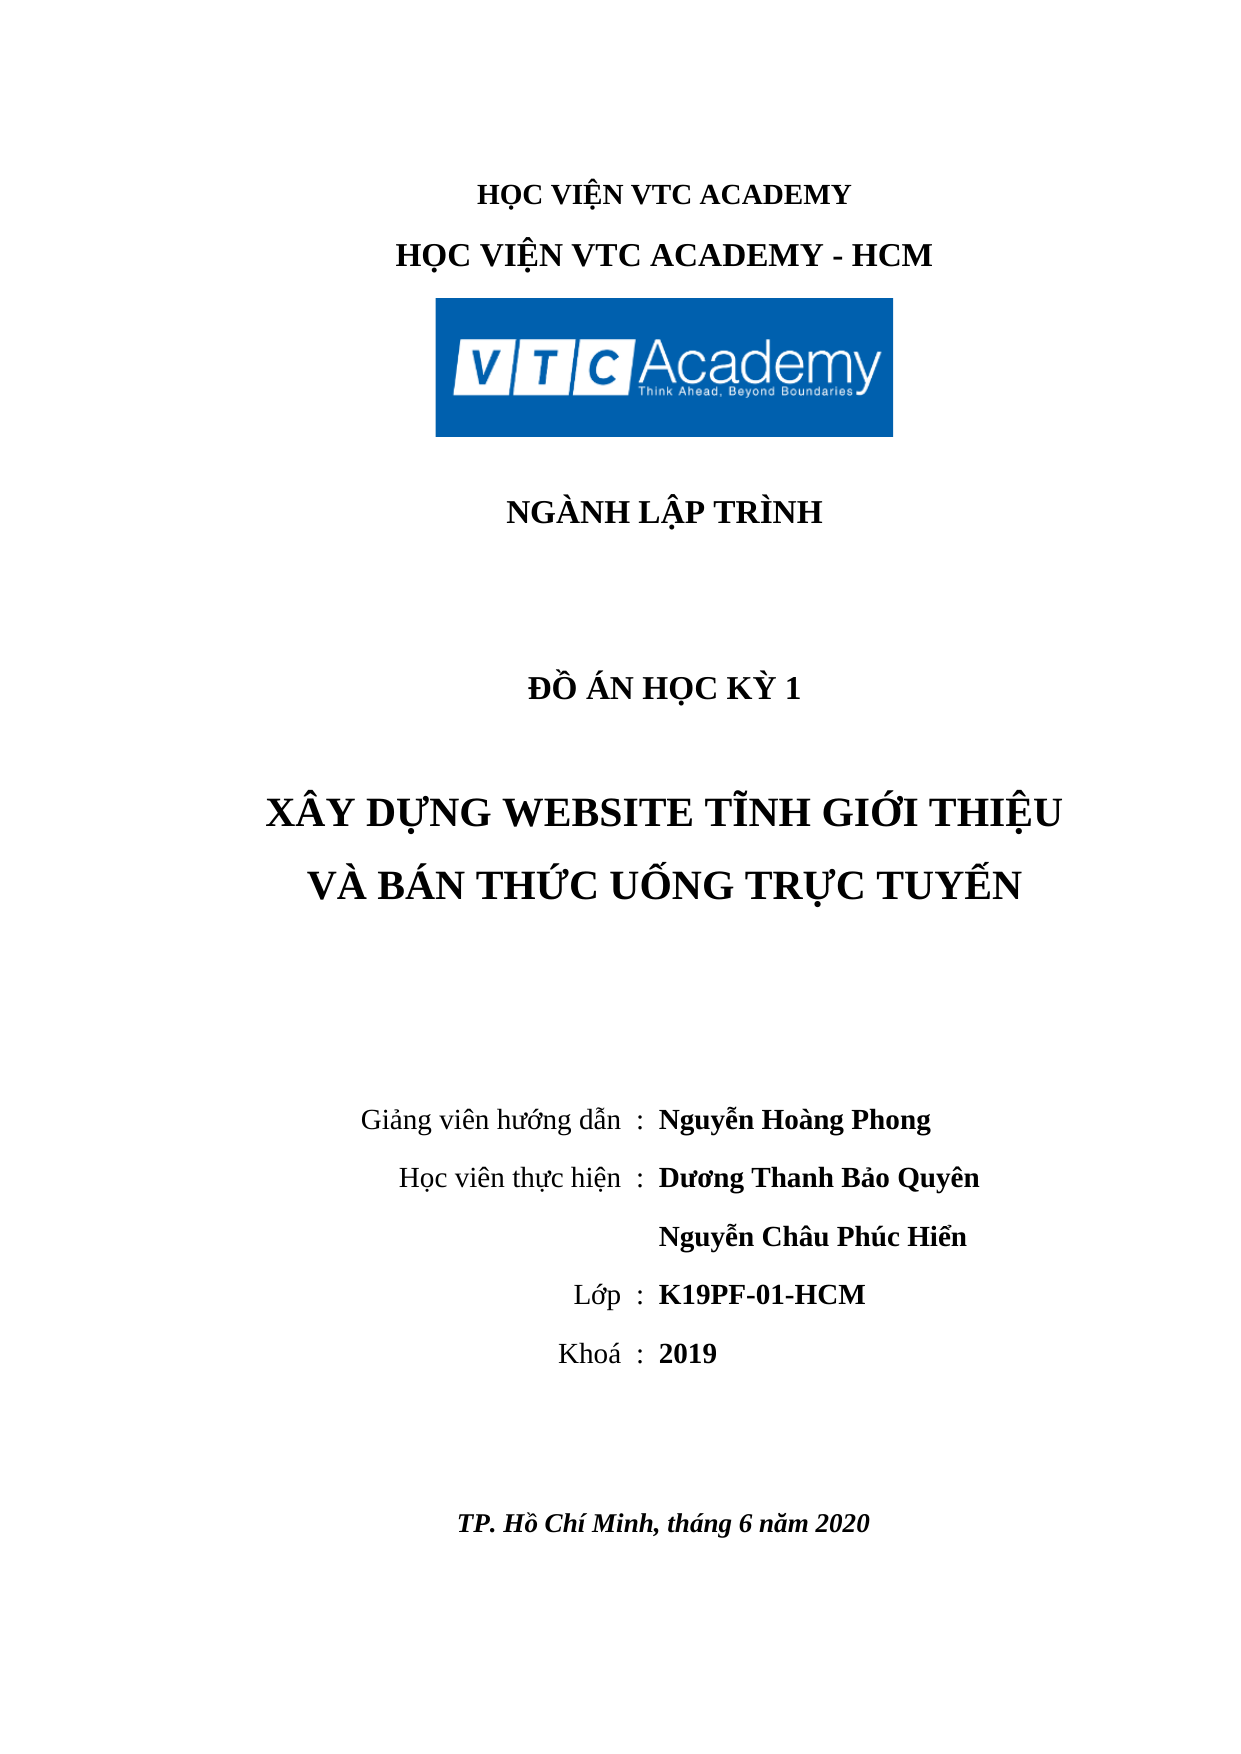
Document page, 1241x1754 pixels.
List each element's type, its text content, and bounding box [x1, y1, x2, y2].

text TP. Hồ Chí Minh, tháng 6 năm 2020 [208, 1507, 1120, 1538]
text XÂY DỰNG WEBSITE TĨNH GIỚI THIỆU [208, 787, 1120, 835]
text Lớp : K19PF-01-HCM [208, 1277, 1120, 1311]
text Giảng viên hướng dẫn : Nguyễn Hoàng Phong [208, 1102, 1120, 1135]
text Nguyễn Châu Phúc Hiển [208, 1219, 1120, 1252]
text HỌC VIỆN VTC ACADEMY - HCM [208, 236, 1120, 274]
text HỌC VIỆN VTC ACADEMY [208, 177, 1120, 211]
text Khoá : 2019 [208, 1336, 1120, 1369]
picture [435, 298, 894, 437]
text VÀ BÁN THỨC UỐNG TRỰC TUYẾN [208, 860, 1120, 908]
text Học viên thực hiện : Dương Thanh Bảo Quyên [208, 1160, 1120, 1194]
text ĐỒ ÁN HỌC KỲ 1 [208, 668, 1120, 706]
